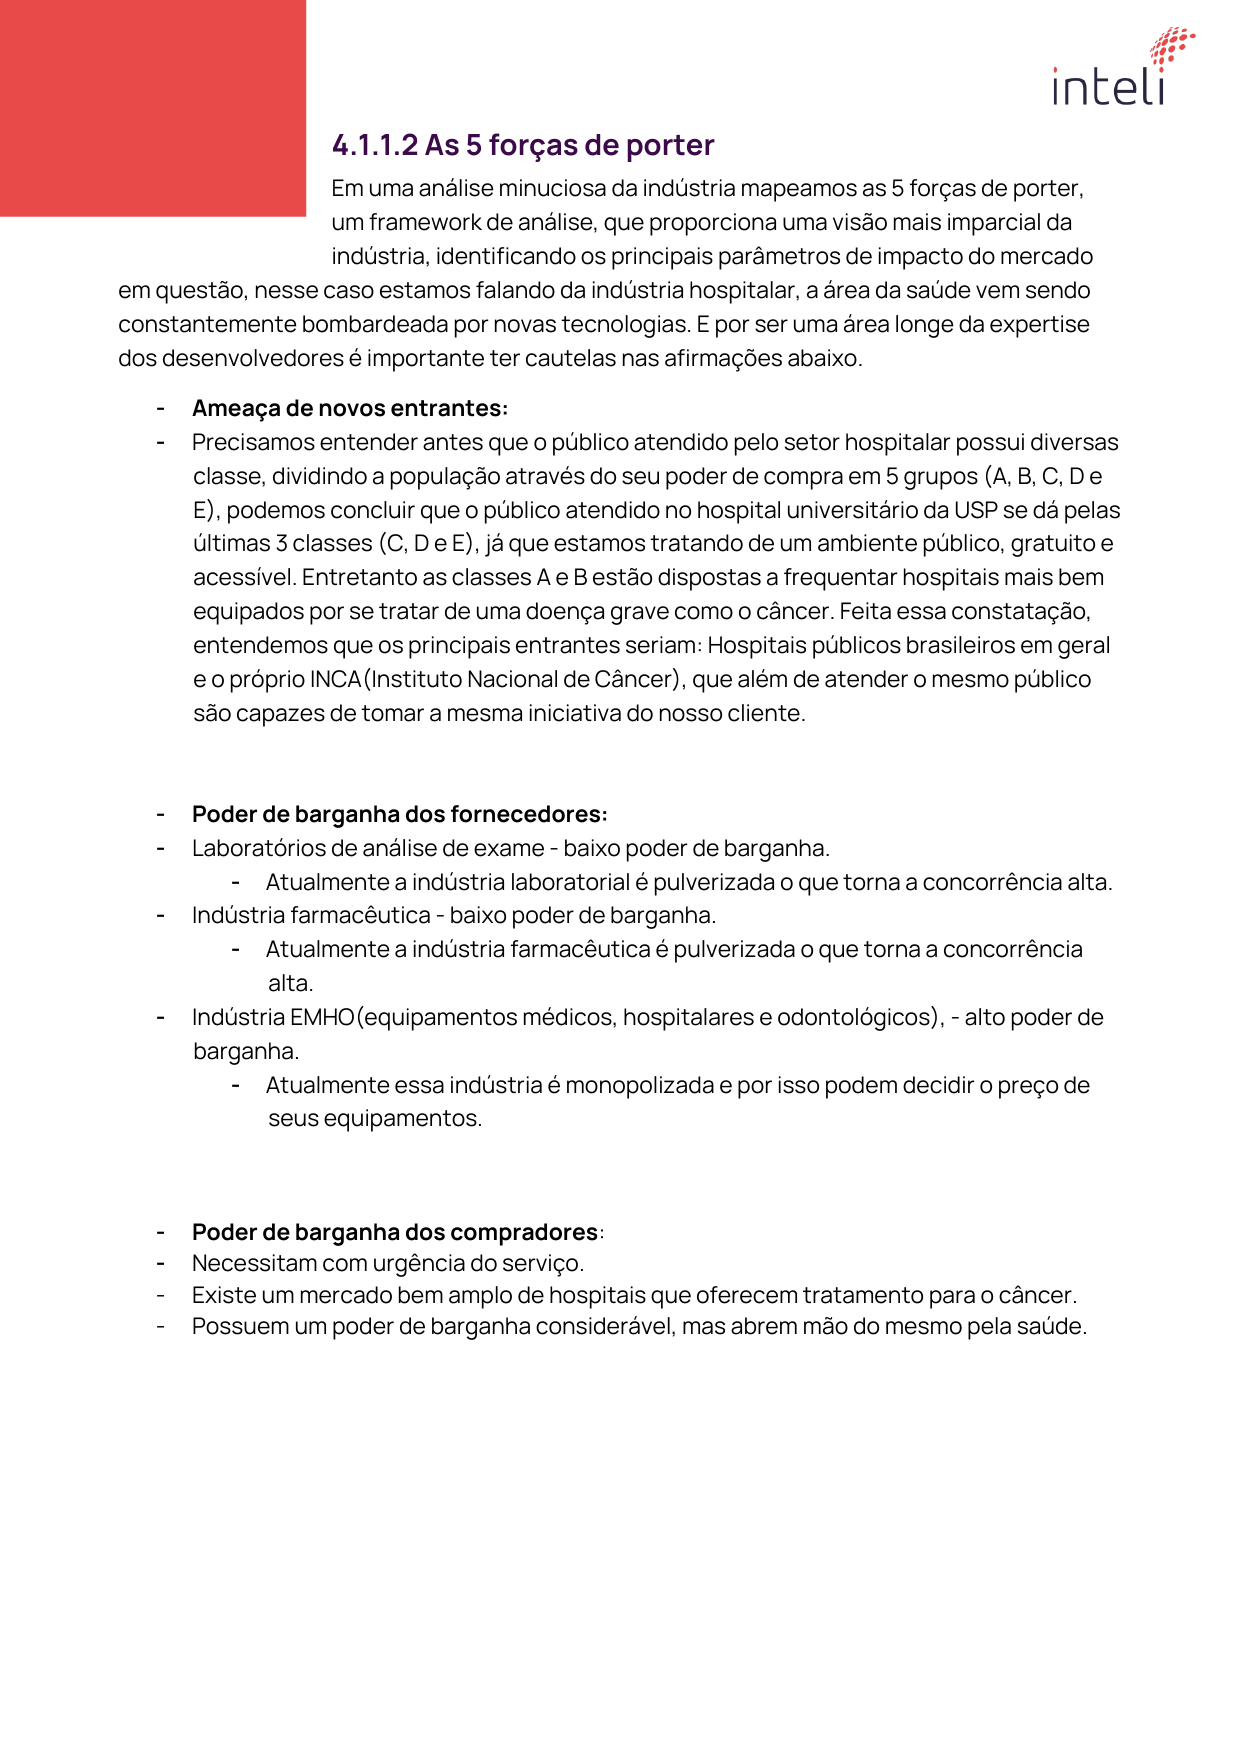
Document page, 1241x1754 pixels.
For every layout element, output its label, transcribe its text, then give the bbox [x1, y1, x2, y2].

list Atualmente essa indústria é monopolizada e por isso podem decidir o preço de seus equipamentos. [231, 1068, 1122, 1134]
text Em uma análise minuciosa da indústria mapeamos as 5 forças de porter, um framework de análise, que proporciona uma visão mais imparcial da indústria, identificando os principais parâmetros de impacto do mercado em questão, nesse caso estamos falando da indústria hospitalar, a área da saúde vem sendo constantemente bombardeada por novas tecnologias. E por ser uma área longe da expertise dos desenvolvedores é importante ter cautelas nas afirmações abaixo. [118, 172, 1122, 373]
list Indústria EMHO(equipamentos médicos, hospitalares e odontológicos), - alto poder de barganha. [156, 1001, 1122, 1066]
picture [0, 0, 307, 217]
list Indústria farmacêutica - baixo poder de barganha. [156, 899, 1122, 931]
list Precisamos entender antes que o público atendido pelo setor hospitalar possui diversas classe, dividindo a população através do seu poder de compra em 5 grupos (A, B, C, D e E), podemos concluir que o público atendido no hospital universitário da USP se dá pelas últimas 3 classes (C, D e E), já que estamos tratando de um ambiente público, gratuito e acessível. Entretanto as classes A e B estão dispostas a frequentar hospitais mais bem equipados por se tratar de uma doença grave como o câncer. Feita essa constatação, entendemos que os principais entrantes seriam: Hospitais públicos brasileiros em geral e o próprio INCA(Instituto Nacional de Câncer), que além de atender o mesmo público são capazes de tomar a mesma iniciativa do nosso cliente. [156, 426, 1122, 728]
text 4.1.1.2 As 5 forças de porter [118, 124, 1122, 164]
list Necessitam com urgência do serviço. [156, 1247, 1122, 1279]
list Atualmente a indústria laboratorial é pulverizada o que torna a concorrência alta. [231, 865, 1122, 897]
list Ameaça de novos entrantes: [156, 392, 1122, 423]
list Existe um mercado bem amplo de hospitais que oferecem tratamento para o câncer. [156, 1279, 1122, 1310]
list Possuem um poder de barganha considerável, mas abrem mão do mesmo pela saúde. [156, 1310, 1122, 1341]
list Poder de barganha dos compradores: [156, 1216, 1122, 1247]
list Laboratórios de análise de exame - baixo poder de barganha. [156, 832, 1122, 863]
picture [1053, 27, 1196, 105]
list Atualmente a indústria farmacêutica é pulverizada o que torna a concorrência alta. [231, 933, 1122, 998]
list Poder de barganha dos fornecedores: [156, 798, 1122, 829]
